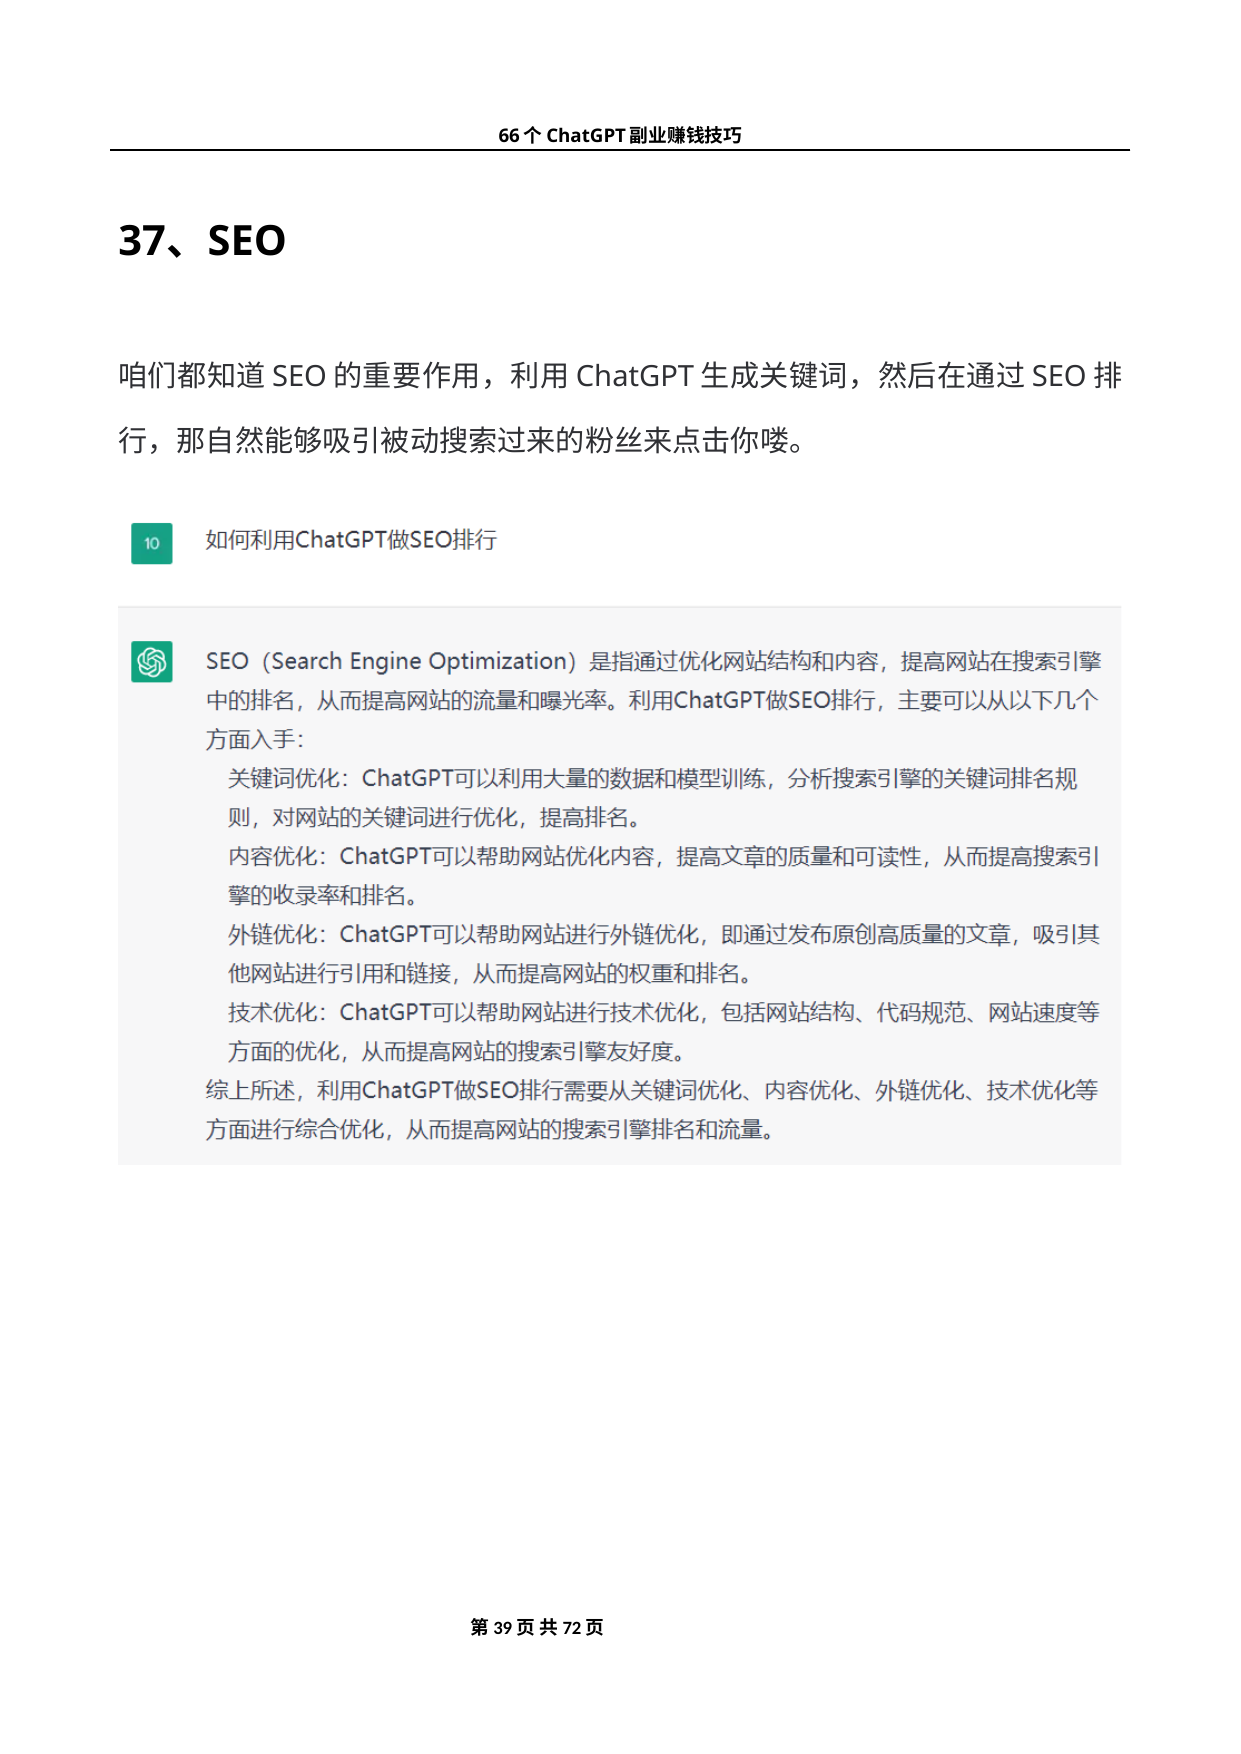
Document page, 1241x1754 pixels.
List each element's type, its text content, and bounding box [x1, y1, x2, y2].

picture [118, 503, 1122, 1165]
subtitle SEO [118, 205, 1122, 270]
list 咱们都知道SEO的重要作用，利用ChatGPT生成关键词，然后在通过SEO排行，那自然能够吸引被动搜索过来的粉丝来点击你喽。 [118, 341, 1122, 471]
